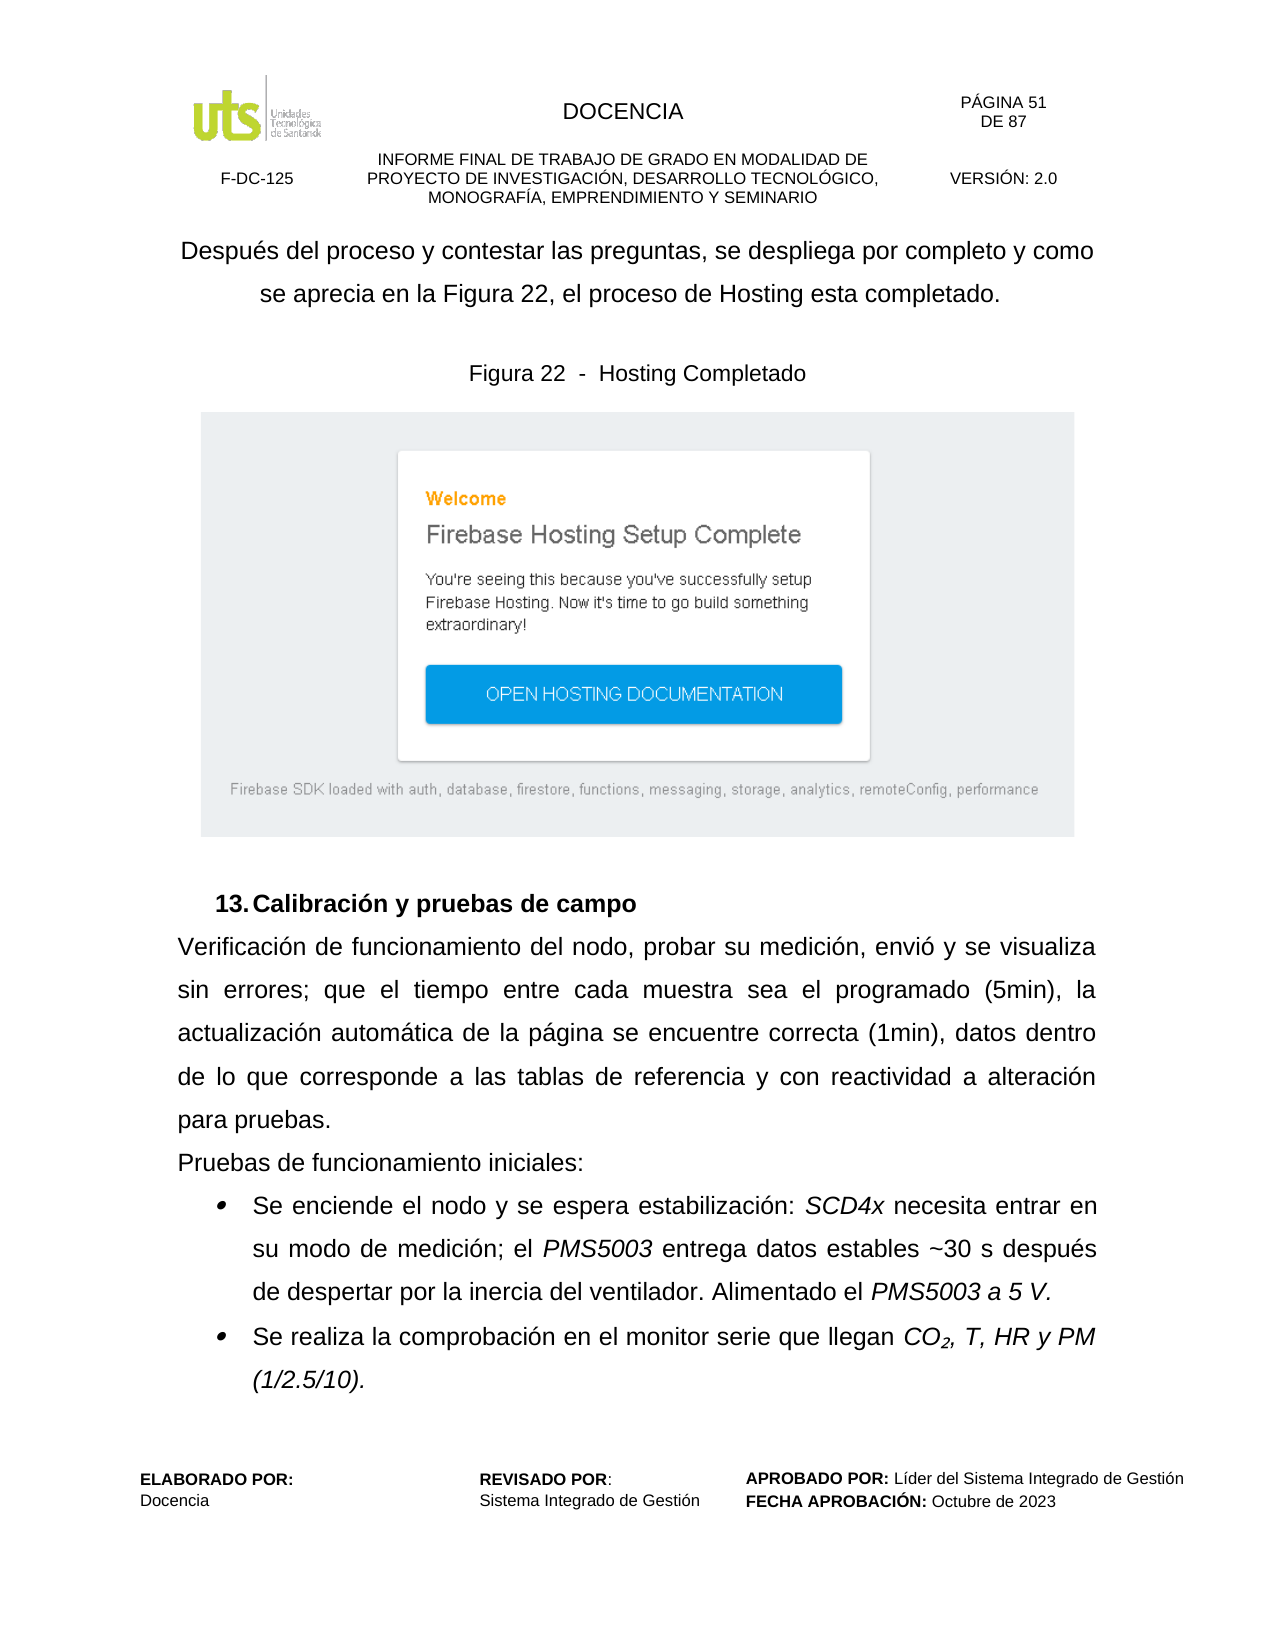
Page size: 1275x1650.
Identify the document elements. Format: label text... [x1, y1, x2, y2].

picture [192, 75, 321, 149]
picture [200, 412, 1075, 837]
list Se realiza la comprobación en el monitor serie que llegan CO₂, T, HR y PM (1/2.5/10). [215, 1320, 1098, 1394]
list Calibración y pruebas de campo [215, 889, 1098, 918]
text Después del proceso y contestar las preguntas, se despliega por completo y como se aprecia en la Figura 22, el proceso de Hosting esta completado. [177, 236, 1098, 347]
text Pruebas de funcionamiento iniciales: [177, 1148, 1098, 1176]
text Figura 22 - Hosting Completado [177, 360, 1098, 387]
text Verificación de funcionamiento del nodo, probar su medición, envió y se visualiza sin errores; que el tiempo entre cada muestra sea el programado (5min), la actualización automática de la página se encuentre correcta (1min), datos dentro de lo que corresponde a las tablas de referencia y con reactividad a alteración para pruebas. [177, 932, 1098, 1133]
list Se enciende el nodo y se espera estabilización: SCD4x necesita entrar en su modo de medición; el PMS5003 entrega datos estables ~30 s después de despertar por la inercia del ventilador. Alimentado el PMS5003 a 5 V. [215, 1191, 1098, 1306]
